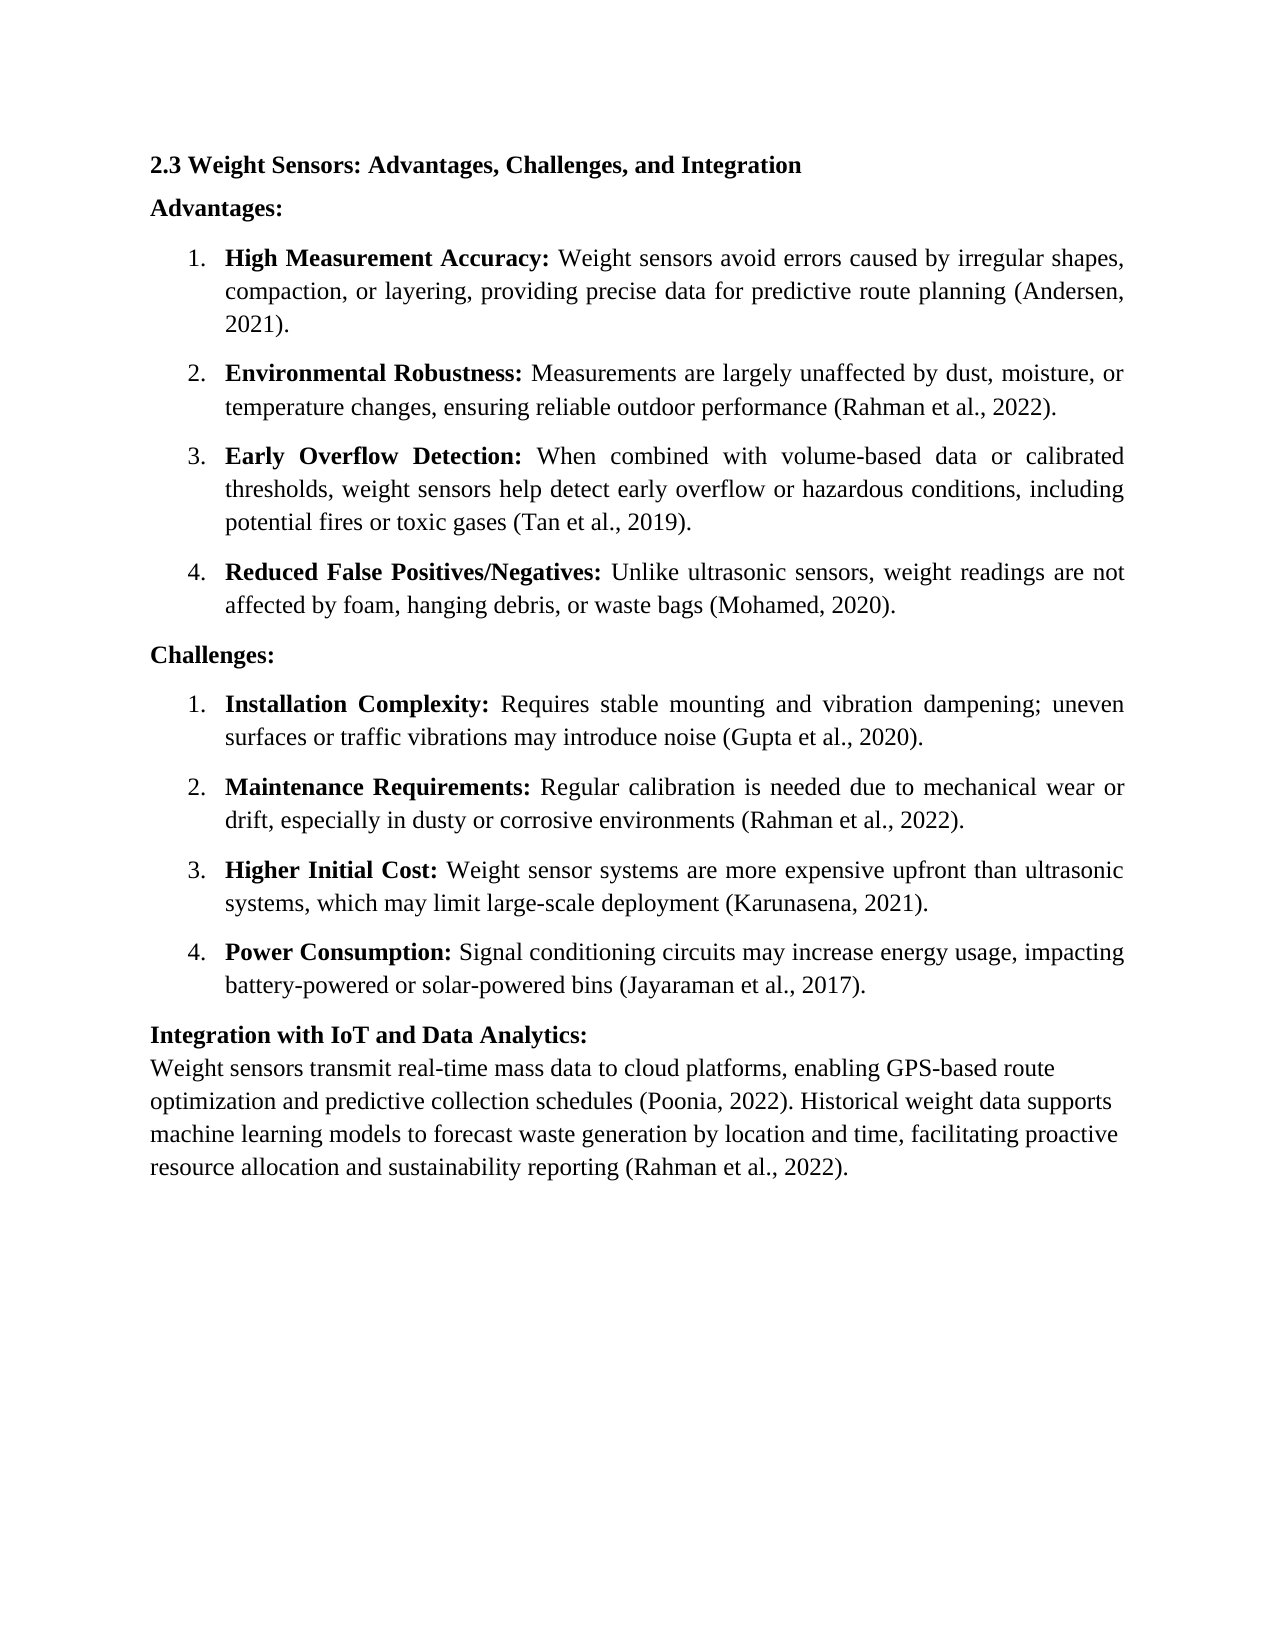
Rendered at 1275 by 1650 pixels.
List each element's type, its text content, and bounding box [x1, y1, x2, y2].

subtitle 2.3 Weight Sensors: Advantages, Challenges, and Integration [150, 150, 1125, 179]
list Maintenance Requirements: Regular calibration is needed due to mechanical wear or drift, especially in dusty or corrosive environments (Rahman et al., 2022). [187, 772, 1125, 834]
text Challenges: [150, 640, 1125, 668]
list Higher Initial Cost: Weight sensor systems are more expensive upfront than ultrasonic systems, which may limit large-scale deployment (Karunasena, 2021). [187, 855, 1125, 917]
text Integration with IoT and Data Analytics: Weight sensors transmit real-time mass data to cloud platforms, enabling GPS-based route optimization and predictive collection schedules (Poonia, 2022). Historical weight data supports machine learning models to forecast waste generation by location and time, facilitating proactive resource allocation and sustainability reporting (Rahman et al., 2022). [150, 1020, 1125, 1181]
list Installation Complexity: Requires stable mounting and vibration dampening; uneven surfaces or traffic vibrations may introduce noise (Gupta et al., 2020). [187, 689, 1125, 751]
list Early Overflow Detection: When combined with volume-based data or calibrated thresholds, weight sensors help detect early overflow or hazardous conditions, including potential fires or toxic gases (Tan et al., 2019). [187, 441, 1125, 536]
list Reduced False Positives/Negatives: Unlike ultrasonic sensors, weight readings are not affected by foam, hanging debris, or waste bags (Mohamed, 2020). [187, 557, 1125, 619]
list High Measurement Accuracy: Weight sensors avoid errors caused by irregular shapes, compaction, or layering, providing precise data for predictive route planning (Andersen, 2021). [187, 243, 1125, 338]
list Environmental Robustness: Measurements are largely unaffected by dust, moisture, or temperature changes, ensuring reliable outdoor performance (Rahman et al., 2022). [187, 358, 1125, 420]
text Advantages: [150, 193, 1125, 222]
list Power Consumption: Signal conditioning circuits may increase energy usage, impacting battery-powered or solar-powered bins (Jayaraman et al., 2017). [187, 937, 1125, 999]
